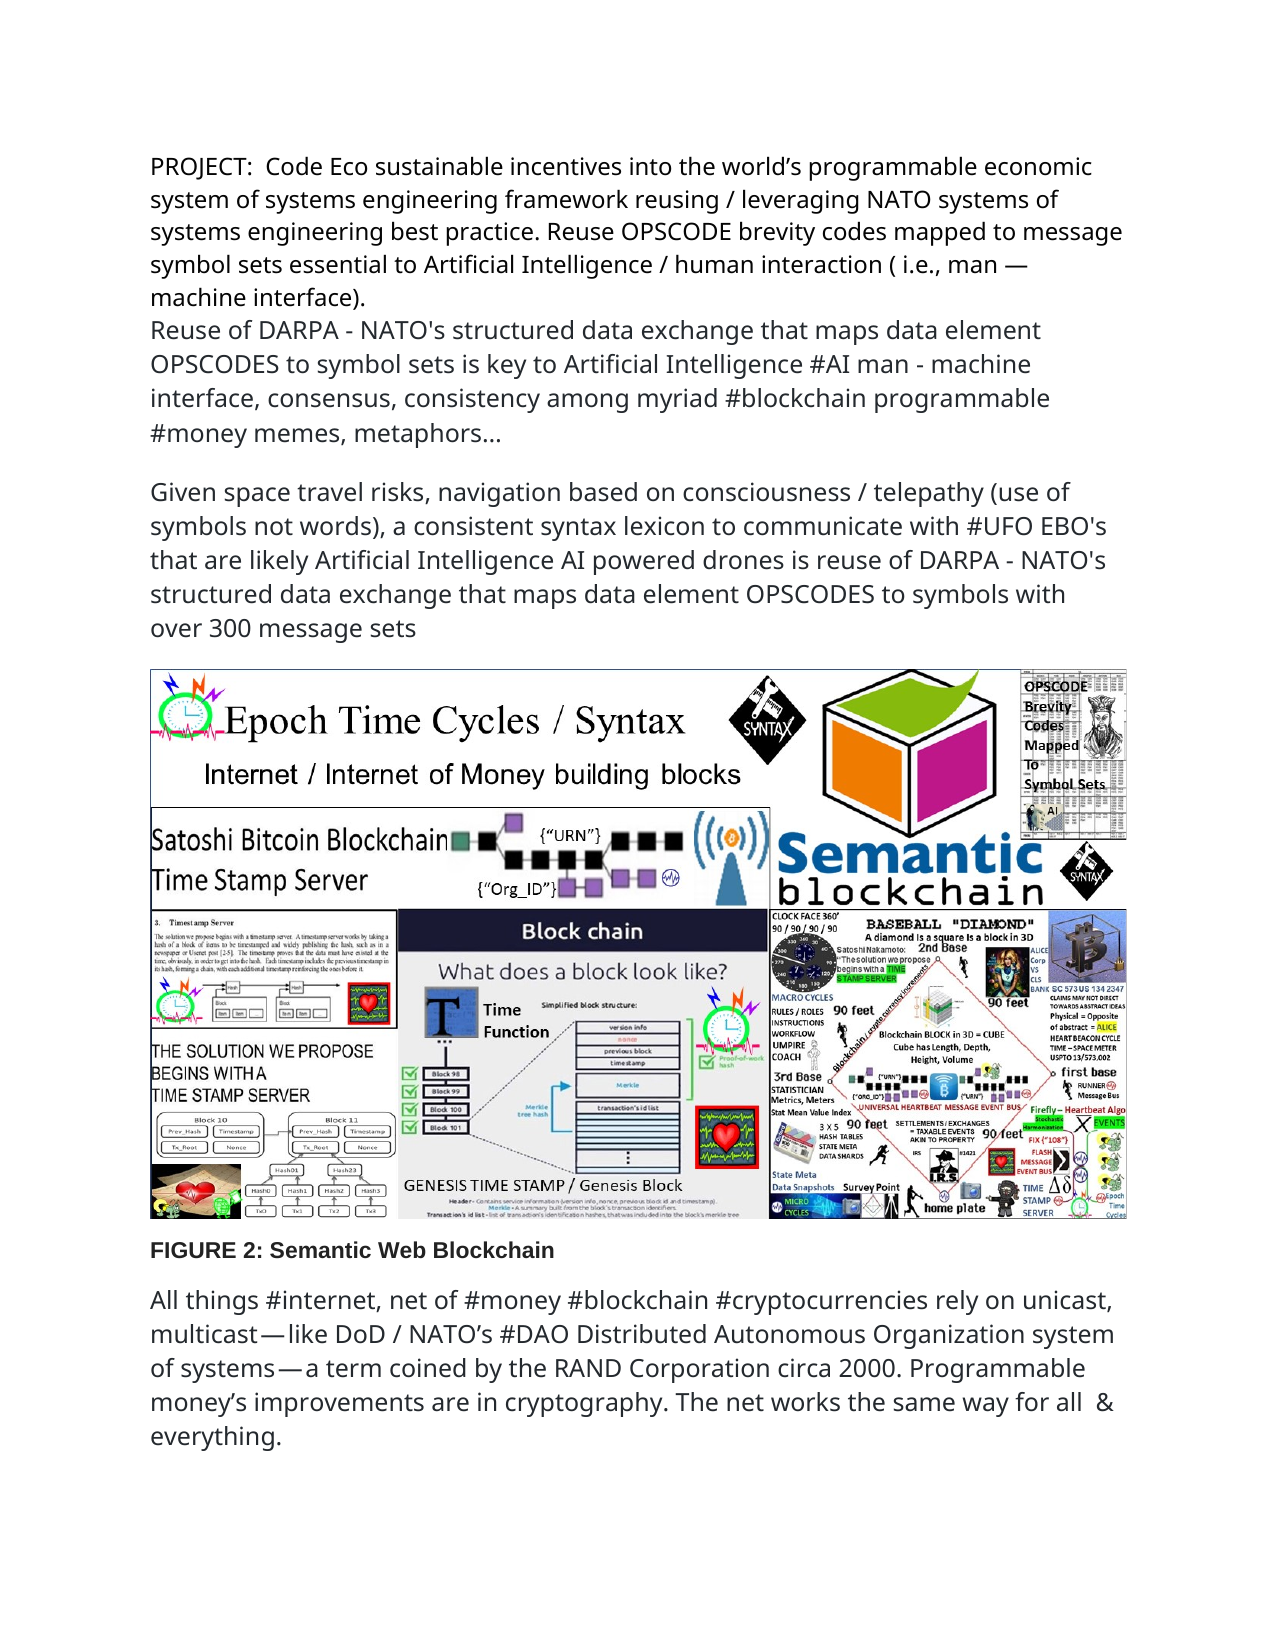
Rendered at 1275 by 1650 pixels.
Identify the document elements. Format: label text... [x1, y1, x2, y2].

picture [150, 669, 1127, 1219]
text All things #internet, net of #money #blockchain #cryptocurrencies rely on unicast, multicast — like DoD / NATO’s #DAO Distributed Autonomous Organization system of systems — a term coined by the RAND Corporation circa 2000. Programmable money’s improvements are in cryptography. The net works the same way for all & everything. [150, 1282, 1125, 1453]
text PROJECT: Code Eco sustainable incentives into the world’s programmable economic system of systems engineering framework reusing / leveraging NATO systems of systems engineering best practice. Reuse OPSCODE brevity codes mapped to message symbol sets essential to Artificial Intelligence / human interaction ( i.e., man — machine interface). [150, 150, 1125, 313]
text Reuse of DARPA - NATO's structured data exchange that maps data element OPSCODES to symbol sets is key to Artificial Intelligence #AI man - machine interface, consensus, consistency among myriad #blockchain programmable #money memes, metaphors… [150, 313, 1125, 449]
text FIGURE 2: Semantic Web Blockchain [150, 1237, 1125, 1263]
text Given space travel risks, navigation based on consciousness / telepathy (use of symbols not words), a consistent syntax lexicon to communicate with #UFO EBO's that are likely Artificial Intelligence AI powered drones is reuse of DARPA - NATO's structured data exchange that maps data element OPSCODES to symbols with over 300 message sets [150, 474, 1125, 644]
